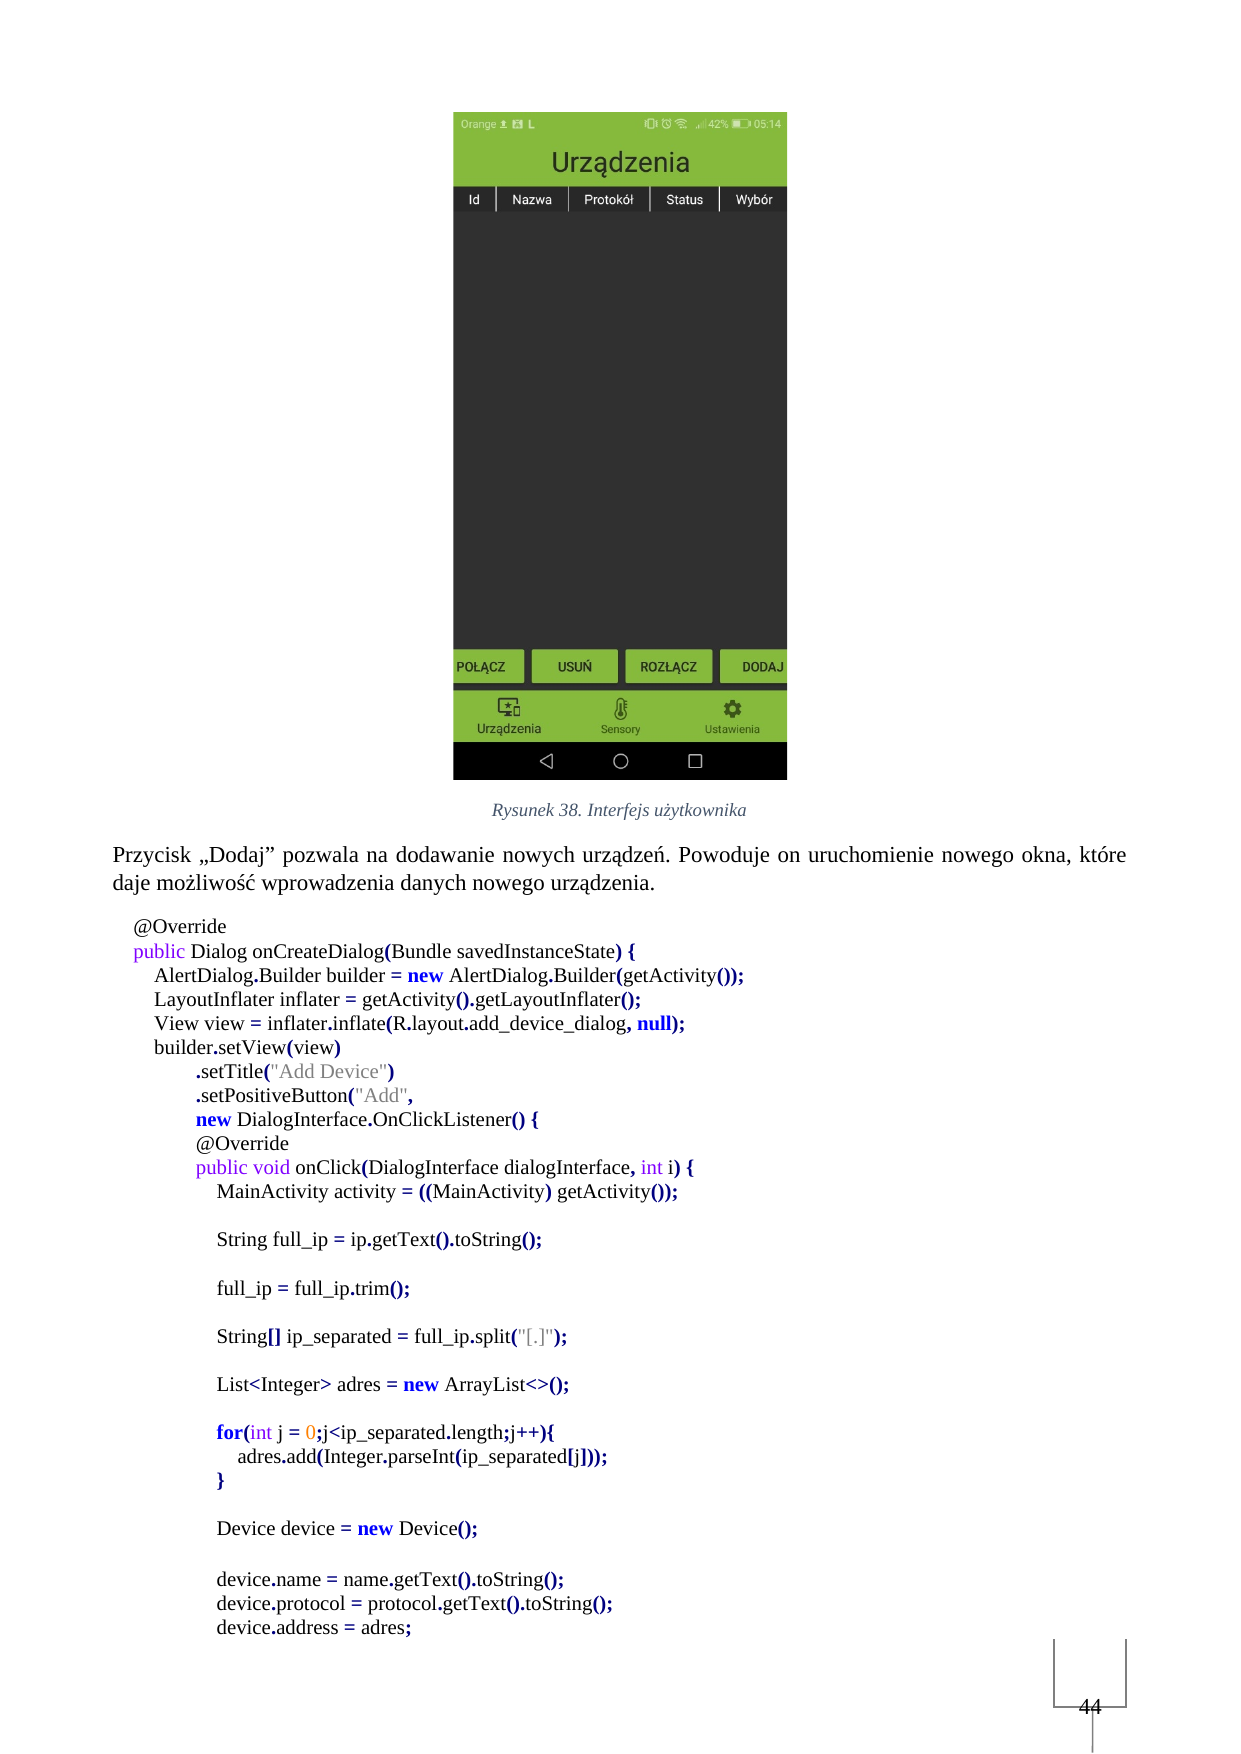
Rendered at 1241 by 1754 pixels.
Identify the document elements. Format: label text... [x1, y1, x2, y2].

text full_ip = full_ip.trim(); [112, 1275, 1128, 1299]
text device.name = name.getText().toString(); [112, 1566, 1128, 1591]
text @Override [112, 914, 1128, 938]
text builder.setView(view) [112, 1035, 1128, 1059]
text String[] ip_separated = full_ip.split("[.]"); [112, 1323, 1128, 1348]
text @Override [112, 1131, 1128, 1155]
text String full_ip = ip.getText().toString(); [112, 1227, 1128, 1251]
text List<Integer> adres = new ArrayList<>(); [112, 1372, 1128, 1396]
text Przycisk „Dodaj” pozwala na dodawanie nowych urządzeń. Powoduje on uruchomienie nowego okna, które daje możliwość wprowadzenia danych nowego urządzenia. [112, 841, 1128, 896]
text public void onClick(DialogInterface dialogInterface, int i) { [112, 1155, 1128, 1179]
picture [453, 112, 788, 780]
text .setPositiveButton("Add", [112, 1083, 1128, 1107]
text LayoutInflater inflater = getActivity().getLayoutInflater(); [112, 987, 1128, 1011]
text } [112, 1468, 1128, 1492]
text MainActivity activity = ((MainActivity) getActivity()); [112, 1179, 1128, 1203]
text new DialogInterface.OnClickListener() { [112, 1107, 1128, 1131]
text device.address = adres; [112, 1614, 1128, 1639]
text for(int j = 0;j<ip_separated.length;j++){ [112, 1420, 1128, 1444]
text AlertDialog.Builder builder = new AlertDialog.Builder(getActivity()); [112, 963, 1128, 987]
text adres.add(Integer.parseInt(ip_separated[j])); [112, 1444, 1128, 1468]
text public Dialog onCreateDialog(Bundle savedInstanceState) { [112, 938, 1128, 963]
text Device device = new Device(); [112, 1516, 1128, 1540]
text device.protocol = protocol.getText().toString(); [112, 1591, 1128, 1614]
text .setTitle("Add Device") [112, 1059, 1128, 1083]
text View view = inflater.inflate(R.layout.add_device_dialog, null); [112, 1011, 1128, 1035]
